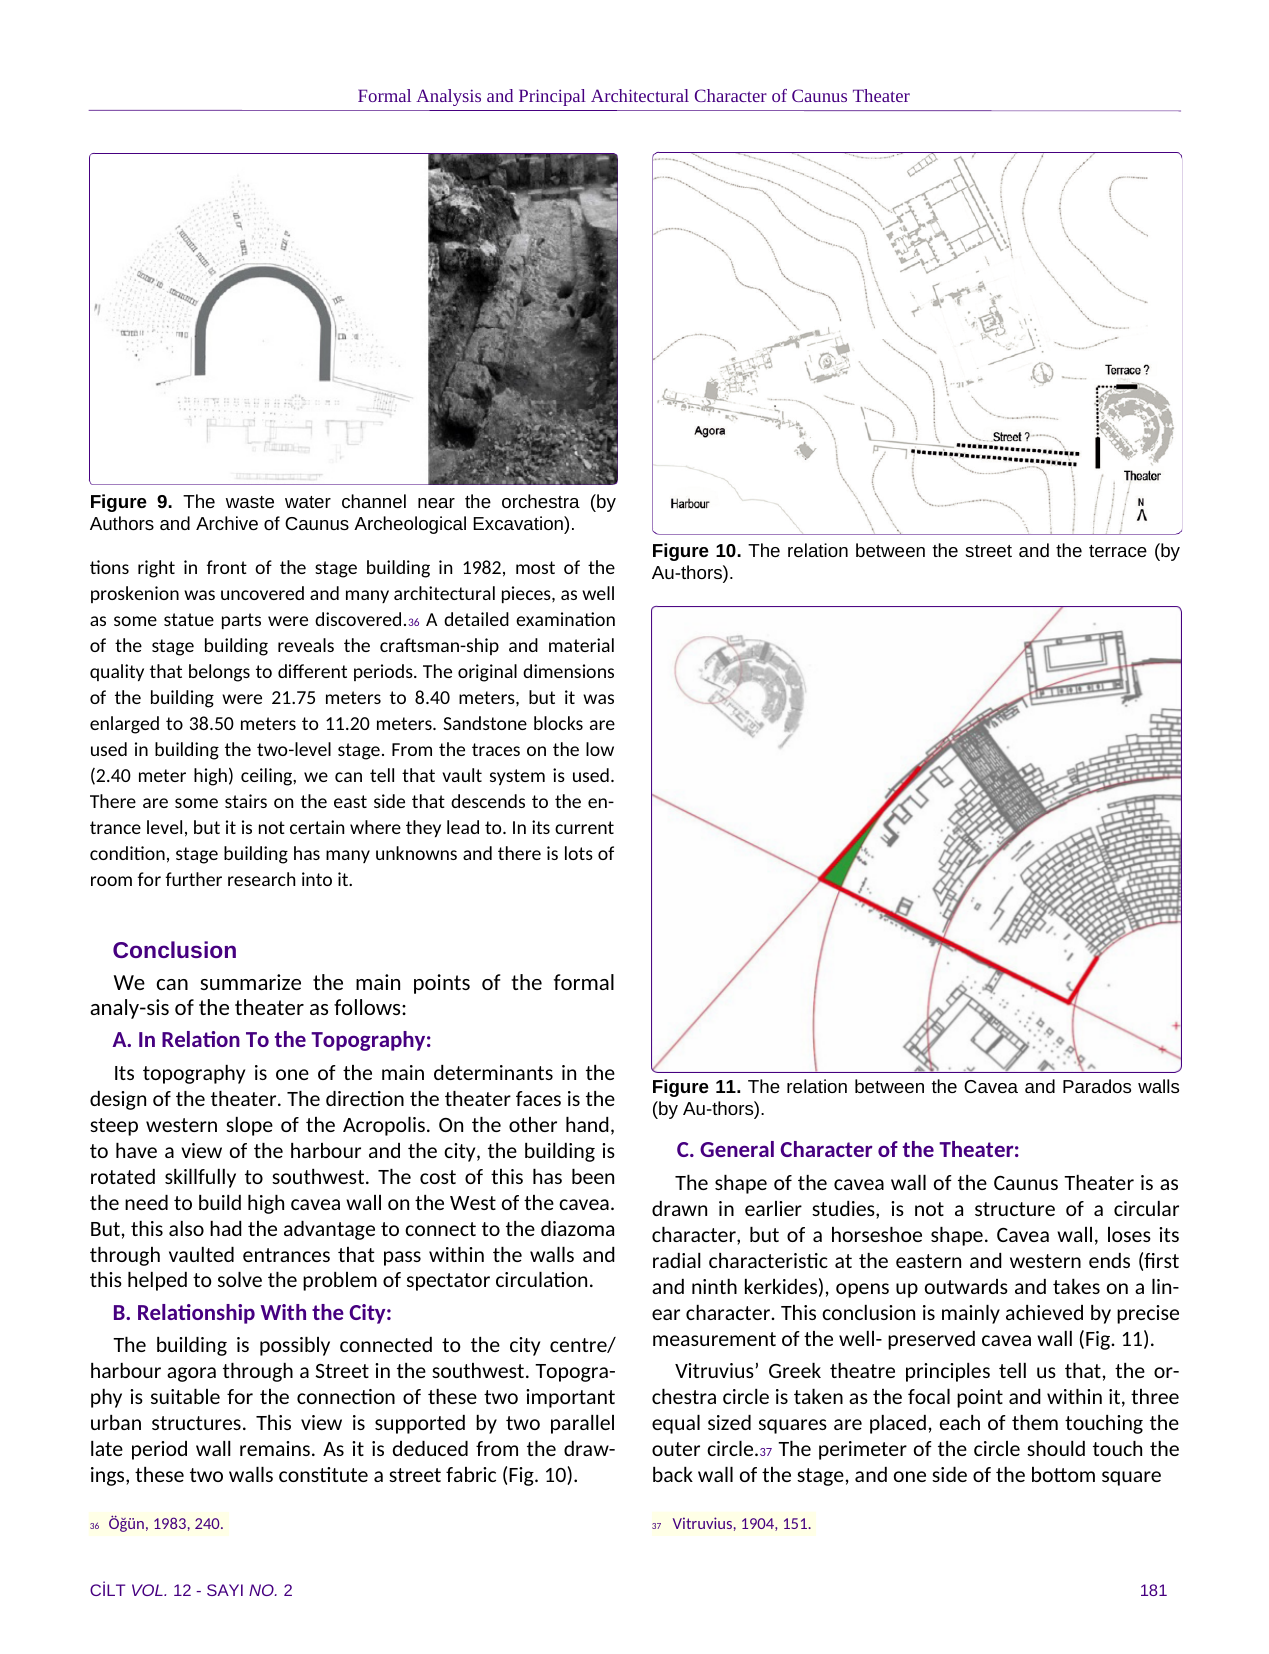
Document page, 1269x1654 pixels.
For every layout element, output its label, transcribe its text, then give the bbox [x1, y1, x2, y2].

picture [651, 605, 1182, 1073]
text Its topography is one of the main determinants in the design of the theater. The direction the theater faces is the steep western slope of the Acropolis. On the other hand, to have a view of the harbour and the city, the building is rotated skillfully to southwest. The cost of this has been the need to build high cavea wall on the West of the cavea. But, this also had the advantage to connect to the diazoma through vaulted entrances that pass within the walls and this helped to solve the problem of spectator circulation. [89, 1060, 616, 1293]
text CİLT VOL. 12 - SAYI NO. 2 181 [89, 1580, 1180, 1599]
text Conclusion [112, 937, 616, 963]
picture [87, 151, 1183, 535]
text The building is possibly connected to the city centre/ harbour agora through a Street in the southwest. Topogra-phy is suitable for the connection of these two important urban structures. This view is supported by two parallel late period wall remains. As it is deduced from the draw-ings, these two walls constitute a street fabric (Fig. 10). [89, 1332, 616, 1488]
text A. In Relation To the Topography: [112, 1026, 616, 1054]
text We can summarize the main points of the formal analy-sis of the theater as follows: [89, 970, 616, 1022]
text Figure 10. The relation between the street and the terrace (by Au-thors). [652, 540, 1180, 583]
text B. Relationship With the City: [112, 1298, 616, 1326]
text Figure 9. The waste water channel near the orchestra (by Authors and Archive of Caunus Archeological Excavation). [89, 491, 616, 534]
text C. General Character of the Theater: [677, 1136, 1180, 1164]
text The shape of the cavea wall of the Caunus Theater is as drawn in earlier studies, is not a structure of a circular character, but of a horseshoe shape. Cavea wall, loses its radial characteristic at the eastern and western ends (first and ninth kerkides), opens up outwards and takes on a lin-ear character. This conclusion is mainly achieved by precise measurement of the well- preserved cavea wall (Fig. 11). [652, 1170, 1180, 1351]
list Öğün, 1983, 240. [89, 1513, 616, 1533]
text Figure 11. The relation between the Cavea and Parados walls (by Au-thors). [652, 1076, 1180, 1119]
list Vitruvius, 1904, 151. [652, 1513, 1180, 1533]
text Formal Analysis and Principal Architectural Character of Caunus Theater [89, 84, 1178, 106]
text tions right in front of the stage building in 1982, most of the proskenion was uncovered and many architectural pieces, as well as some statue parts were discovered.36 A detailed examination of the stage building reveals the craftsman-ship and material quality that belongs to different periods. The original dimensions of the building were 21.75 meters to 8.40 meters, but it was enlarged to 38.50 meters to 11.20 meters. Sandstone blocks are used in building the two-level stage. From the traces on the low (2.40 meter high) ceiling, we can tell that vault system is used. There are some stairs on the east side that descends to the en-trance level, but it is not certain where they lead to. In its current condition, stage building has many unknowns and there is lots of room for further research into it. [89, 555, 616, 892]
text Vitruvius’ Greek theatre principles tell us that, the or-chestra circle is taken as the focal point and within it, three equal sized squares are placed, each of them touching the outer circle.37 The perimeter of the circle should touch the back wall of the stage, and one side of the bottom square [652, 1358, 1180, 1488]
